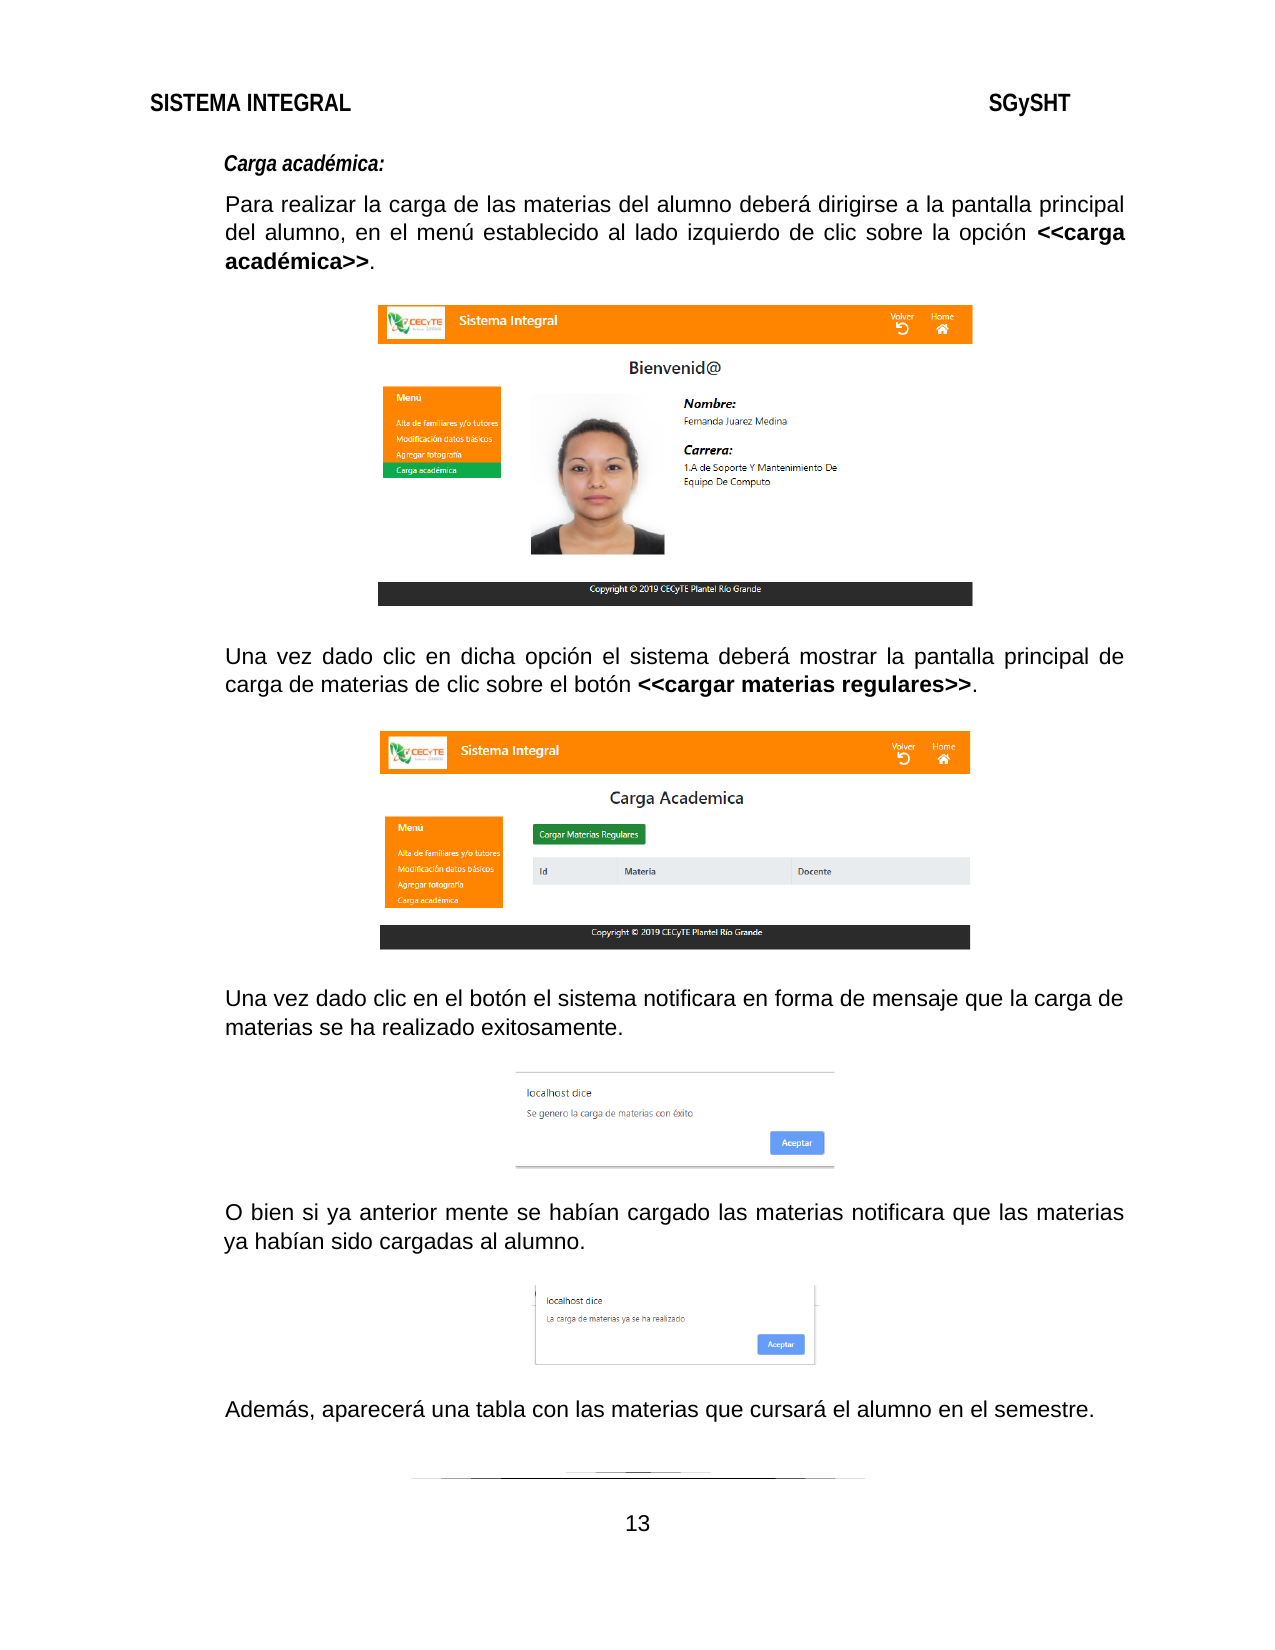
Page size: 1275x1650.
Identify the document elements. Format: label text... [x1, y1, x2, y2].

text Además, aparecerá una tabla con las materias que cursará el alumno en el semestre. [224, 1396, 1125, 1422]
subtitle Carga académica: [150, 150, 1125, 176]
text Para realizar la carga de las materias del alumno deberá dirigirse a la pantalla principal del alumno, en el menú establecido al lado izquierdo de clic sobre la opción <<carga académica>>. [225, 191, 1125, 274]
picture [371, 305, 979, 612]
text O bien si ya anterior mente se habían cargado las materias notificara que las materias ya habían sido cargadas al alumno. [224, 1199, 1125, 1254]
picture [379, 728, 971, 954]
text Una vez dado clic en dicha opción el sistema deberá mostrar la pantalla principal de carga de materias de clic sobre el botón <<cargar materias regulares>>. [225, 643, 1125, 698]
picture [515, 1071, 835, 1169]
text Una vez dado clic en el botón el sistema notificara en forma de mensaje que la carga de materias se ha realizado exitosamente. [225, 985, 1125, 1040]
picture [531, 1285, 819, 1365]
